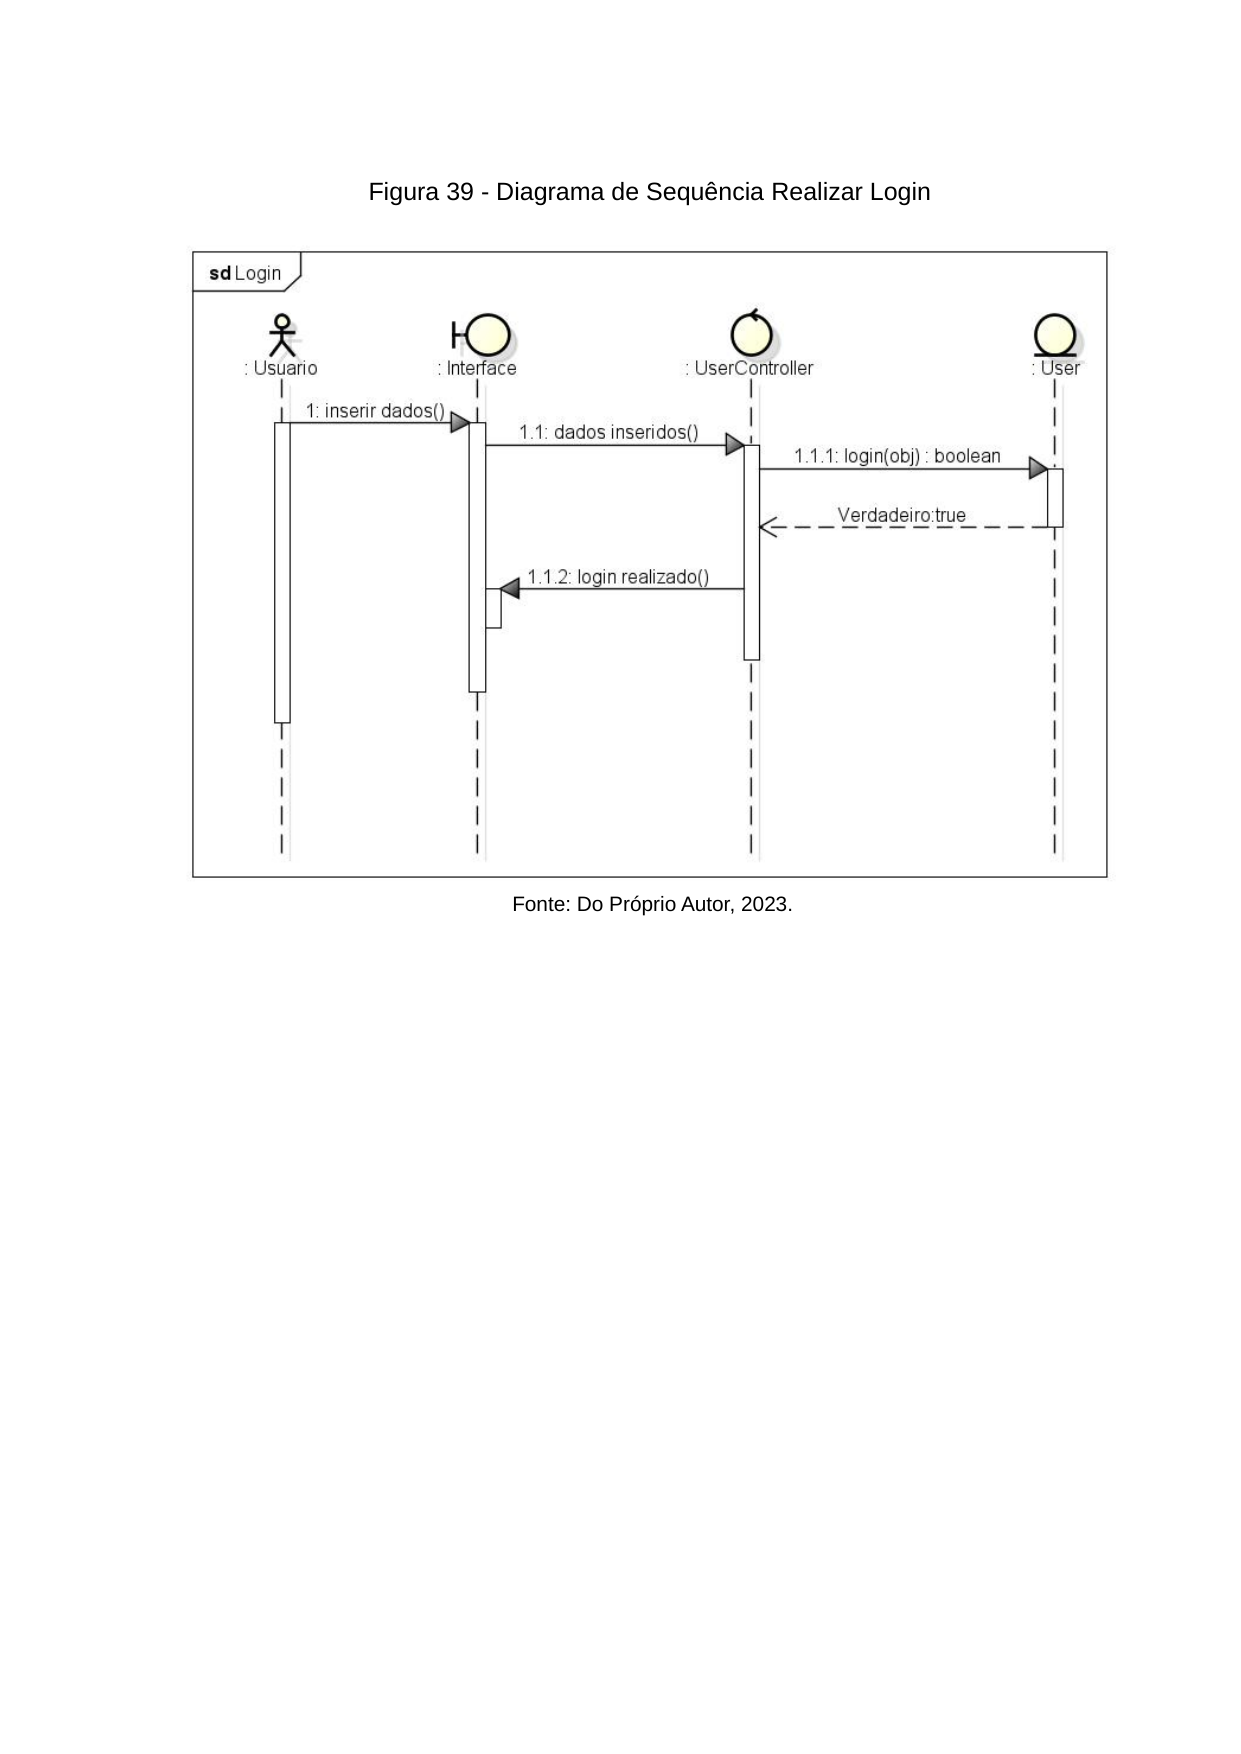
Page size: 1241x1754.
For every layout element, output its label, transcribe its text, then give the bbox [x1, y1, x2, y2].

text Fonte: Do Próprio Autor, 2023. [177, 892, 1122, 916]
picture [177, 237, 1123, 892]
text Figura 39 - Diagrama de Sequência Realizar Login [177, 177, 1122, 206]
